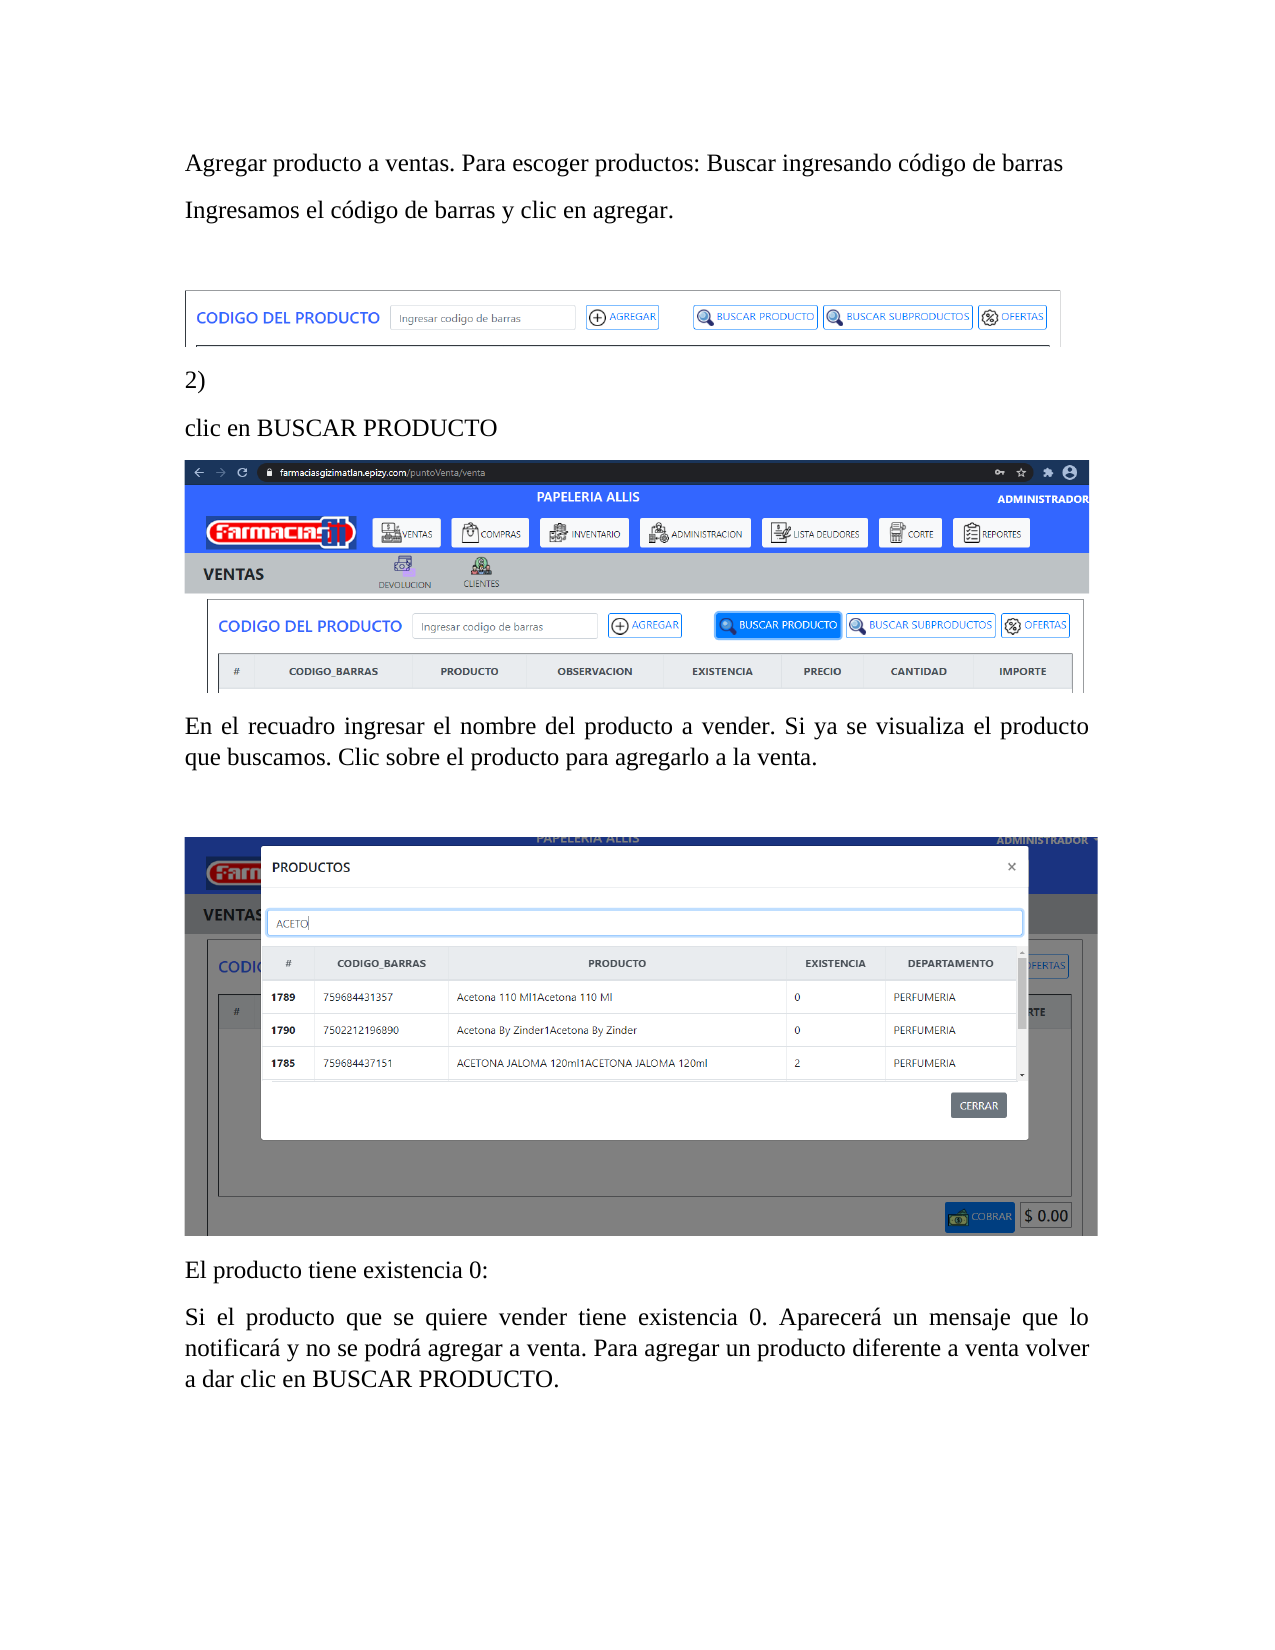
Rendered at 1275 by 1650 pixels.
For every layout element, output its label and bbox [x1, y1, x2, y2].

picture [184, 460, 1090, 693]
picture [184, 837, 1098, 1236]
picture [184, 290, 1061, 347]
table_cell [177, 148, 1098, 1412]
